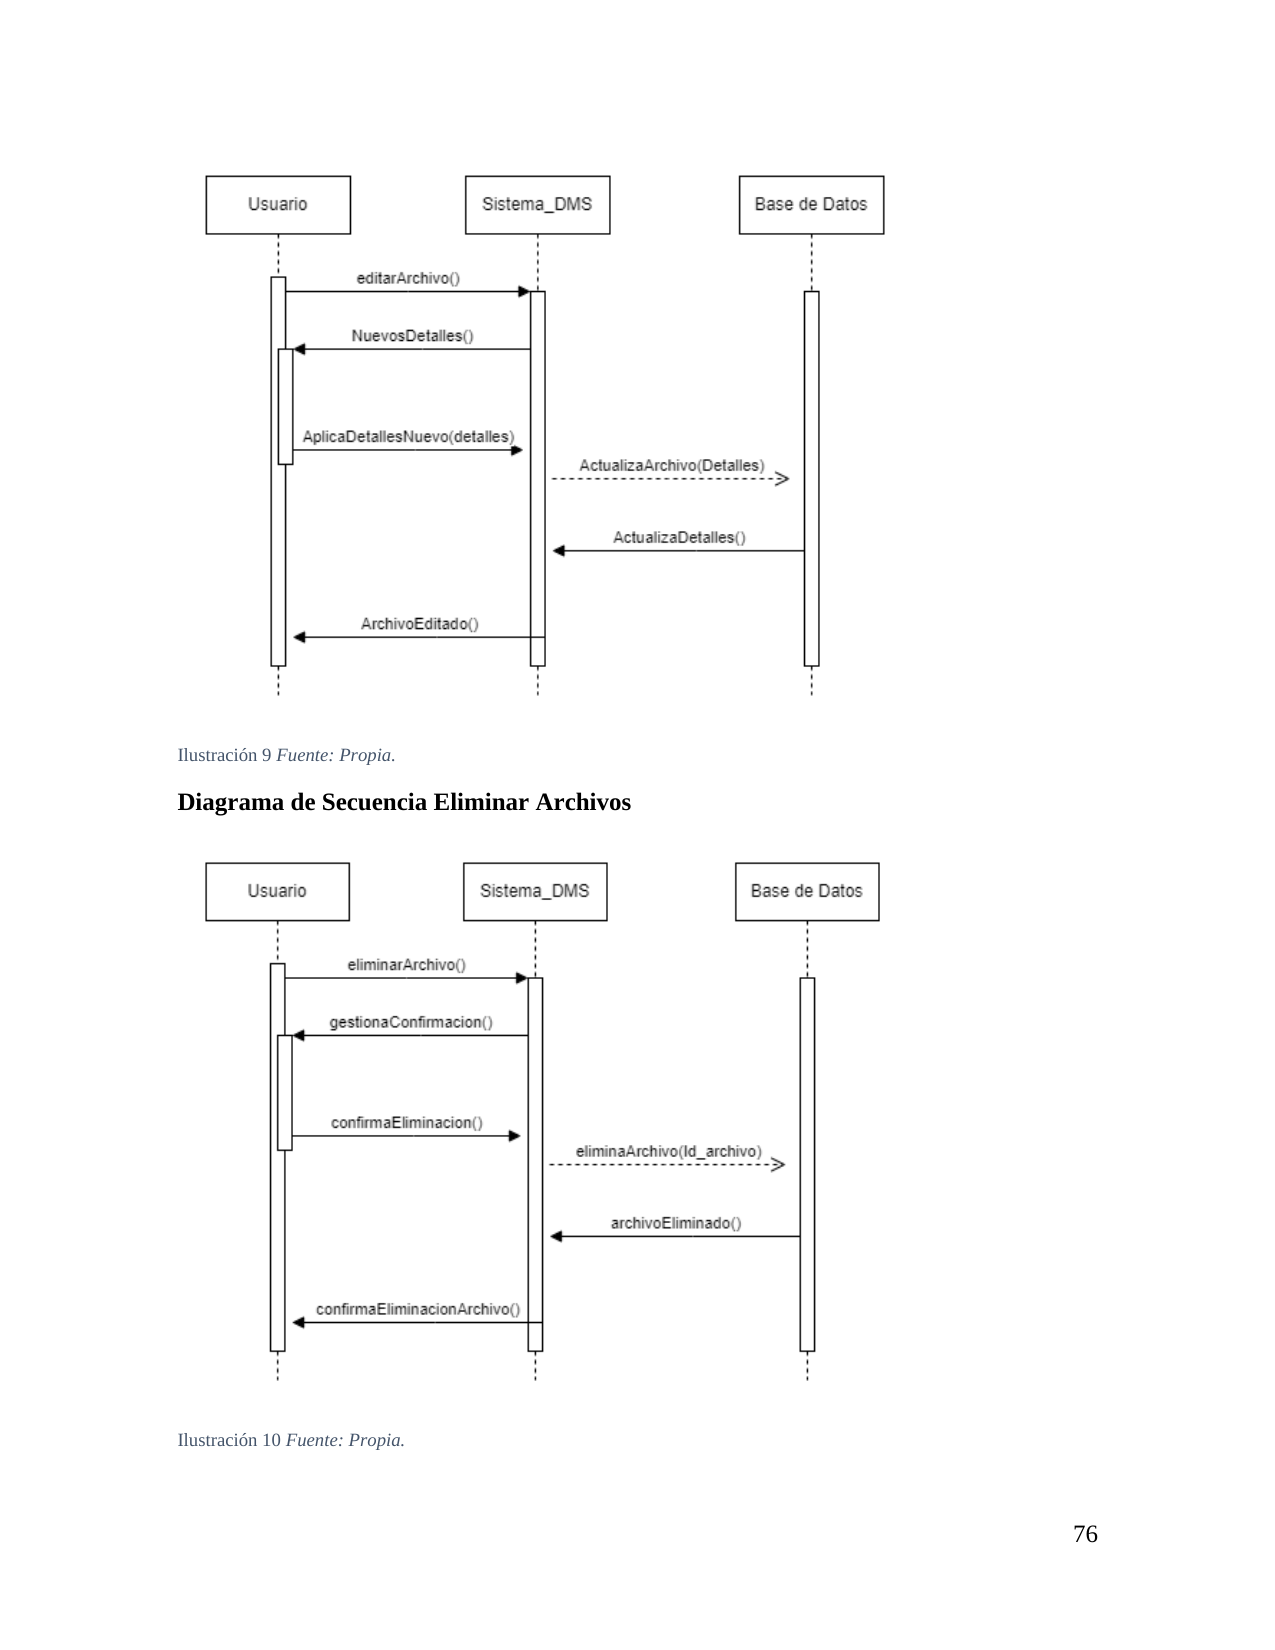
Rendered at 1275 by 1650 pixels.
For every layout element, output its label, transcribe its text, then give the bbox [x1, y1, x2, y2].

text Diagrama de Secuencia Eliminar Archivos [177, 787, 1098, 815]
text Ilustración 10 Fuente: Propia. [177, 1429, 1098, 1451]
picture [177, 834, 910, 1411]
text Ilustración 9 Fuente: Propia. [177, 744, 1098, 766]
picture [177, 147, 915, 726]
